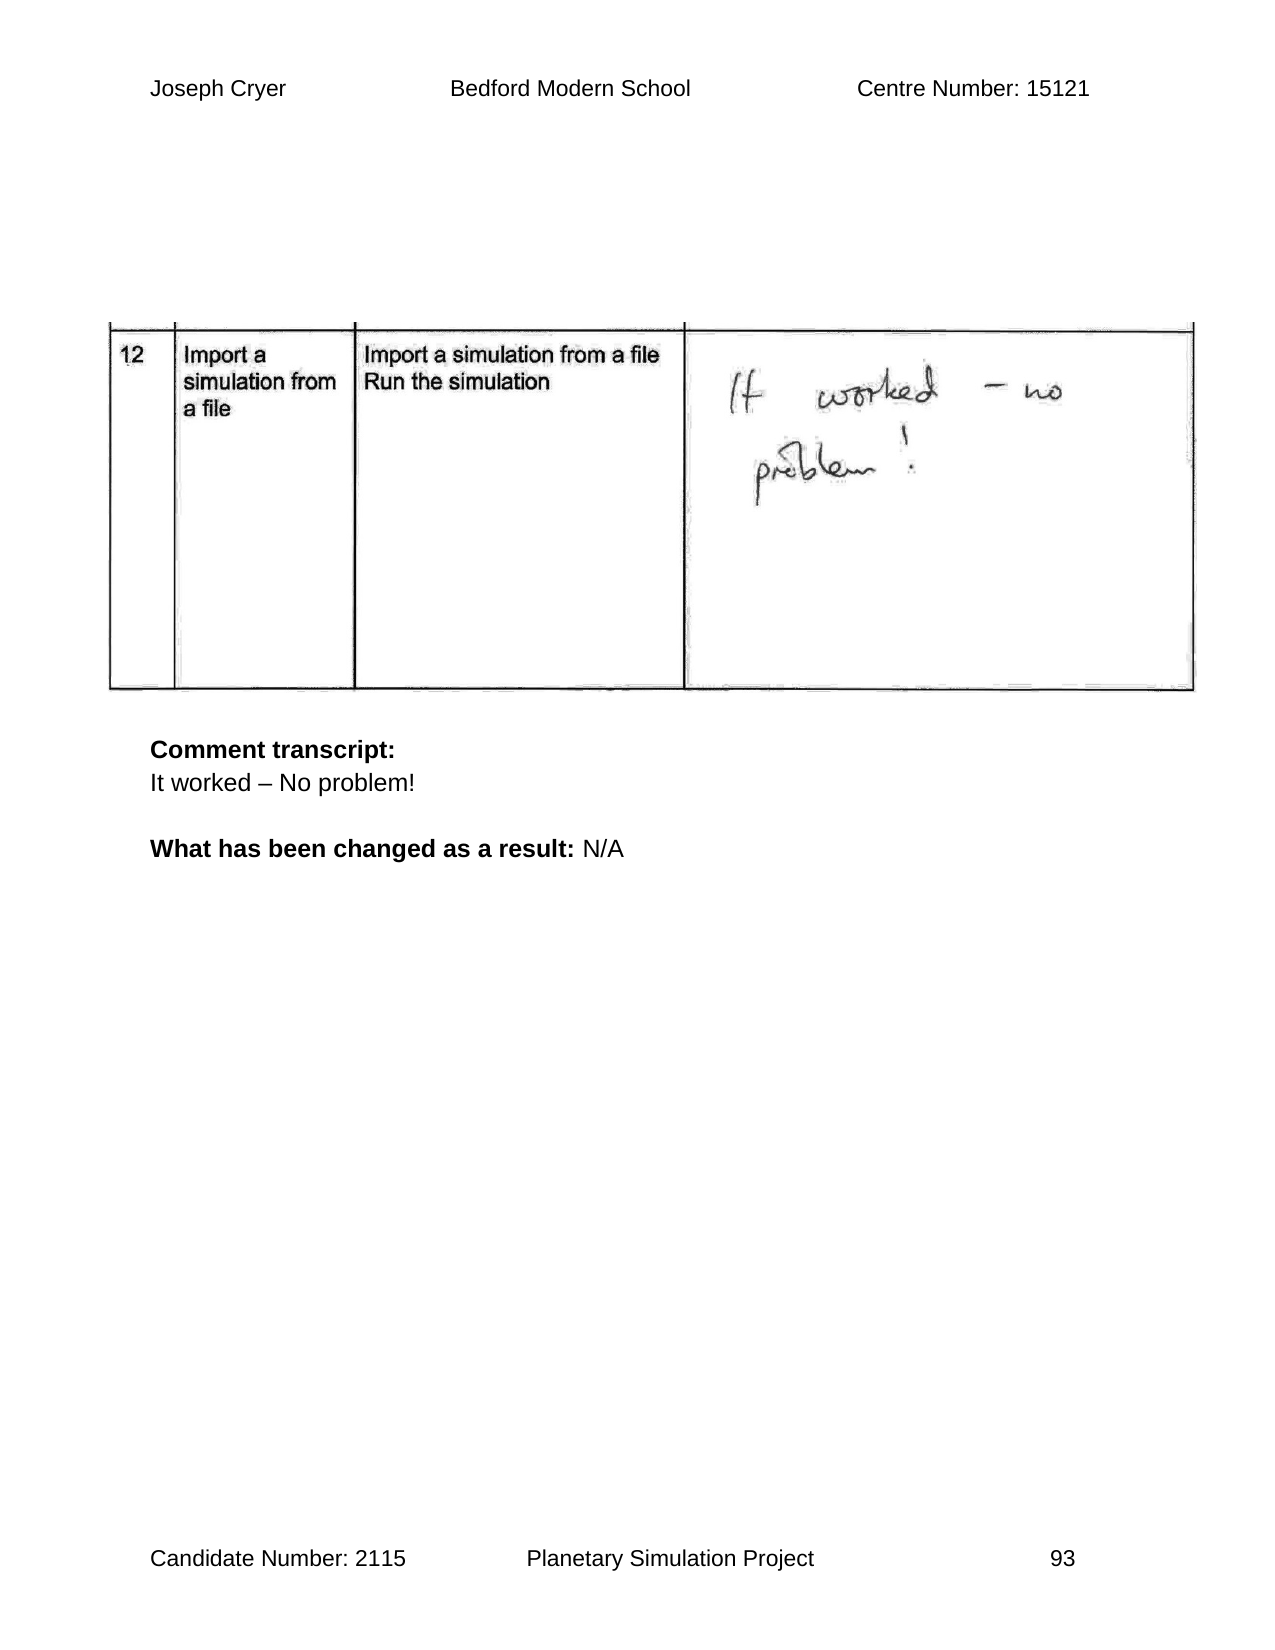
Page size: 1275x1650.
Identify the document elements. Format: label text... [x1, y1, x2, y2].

text It worked – No problem! [150, 768, 1125, 796]
text Comment transcript: [150, 734, 1125, 763]
picture [107, 322, 1197, 693]
text What has been changed as a result: N/A [150, 834, 1125, 862]
